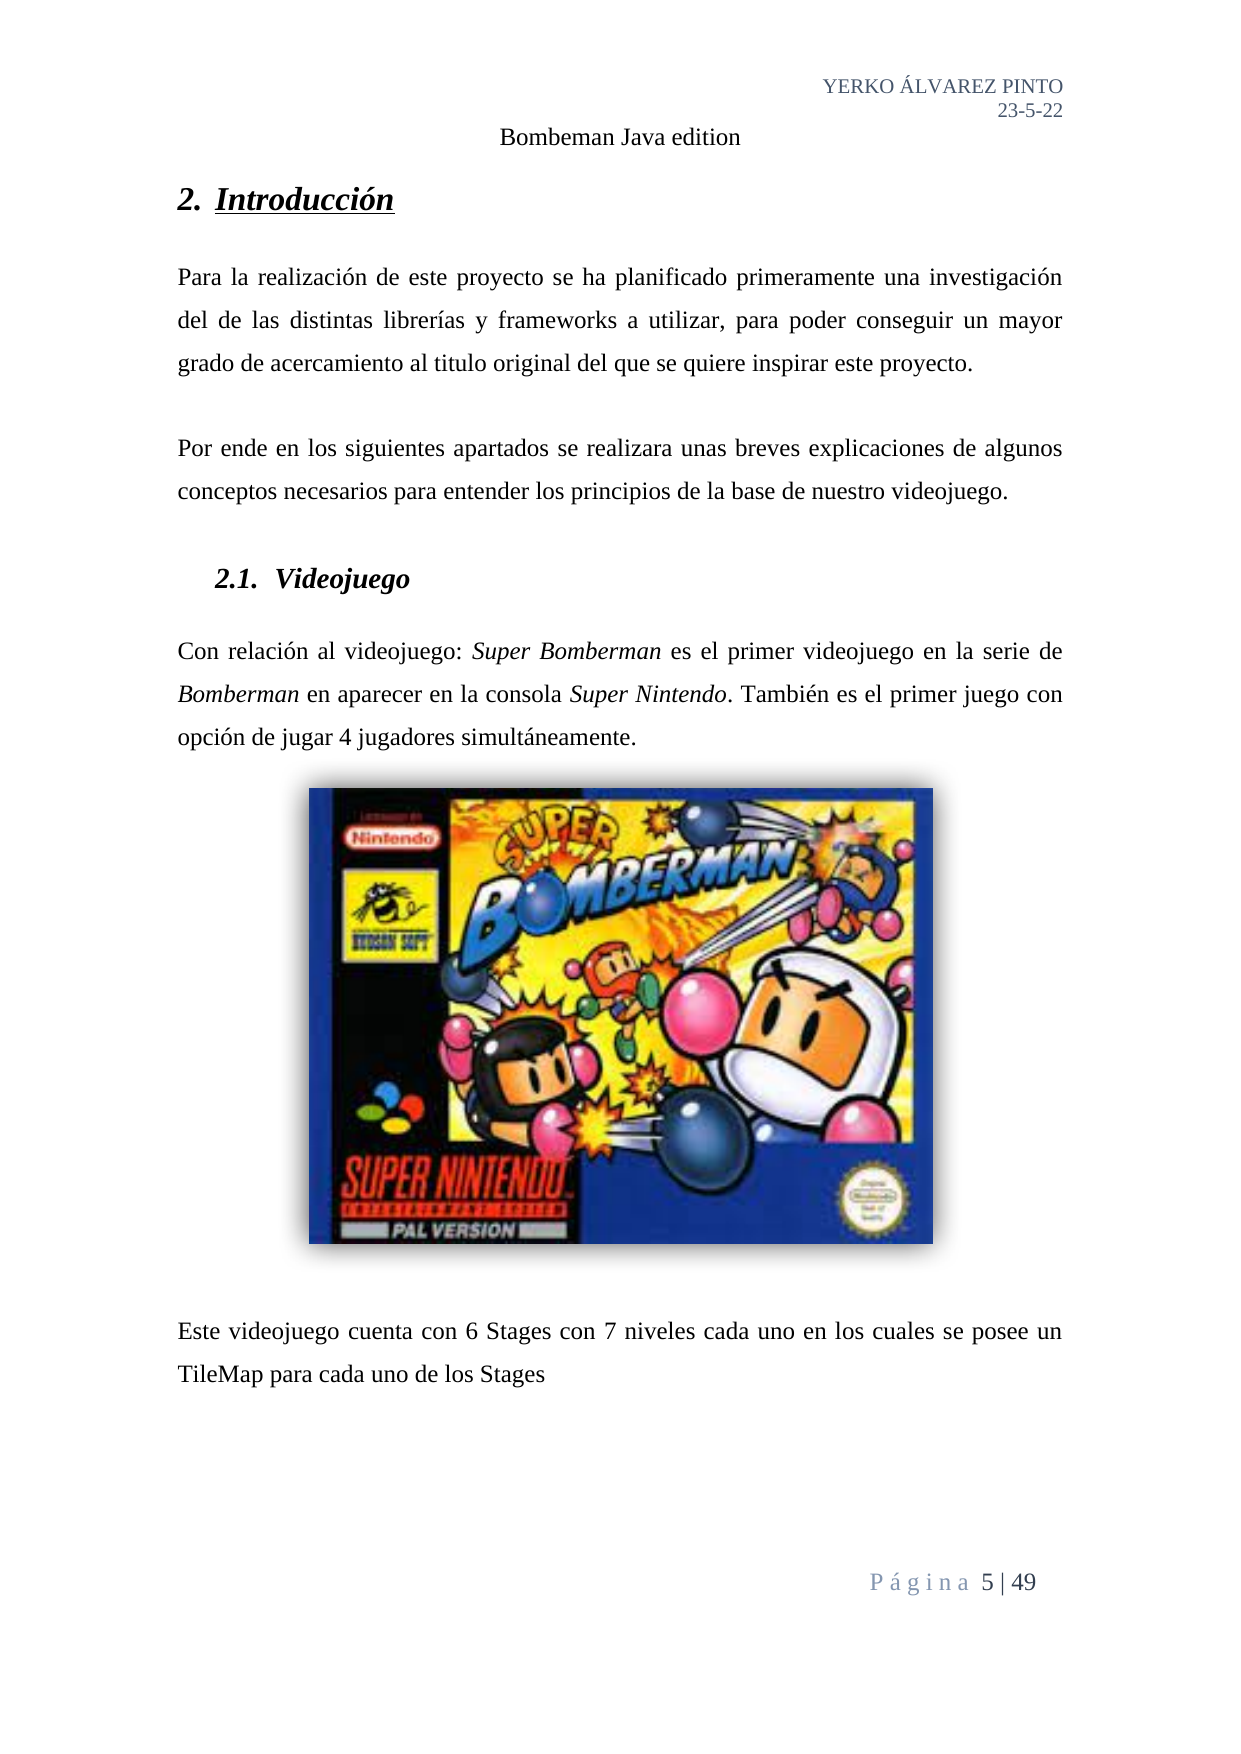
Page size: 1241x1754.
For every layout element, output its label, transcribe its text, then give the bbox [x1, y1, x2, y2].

text Para la realización de este proyecto se ha planificado primeramente una investigación del de las distintas librerías y frameworks a utilizar, para poder conseguir un mayor grado de acercamiento al titulo original del que se quiere inspirar este proyecto. [177, 262, 1063, 377]
subtitle Videojuego [215, 561, 1063, 594]
text Este videojuego cuenta con 6 Stages con 7 niveles cada uno en los cuales se posee un TileMap para cada uno de los Stages [177, 1316, 1063, 1388]
text Por ende en los siguientes apartados se realizara unas breves explicaciones de algunos conceptos necesarios para entender los principios de la base de nuestro videojuego. [177, 433, 1063, 505]
subtitle Introducción [177, 179, 1063, 218]
text Con relación al videojuego: Super Bomberman es el primer videojuego en la serie de Bomberman en aparecer en la consola Super Nintendo. También es el primer juego con opción de jugar 4 jugadores simultáneamente. [177, 636, 1063, 751]
picture [309, 788, 933, 1244]
